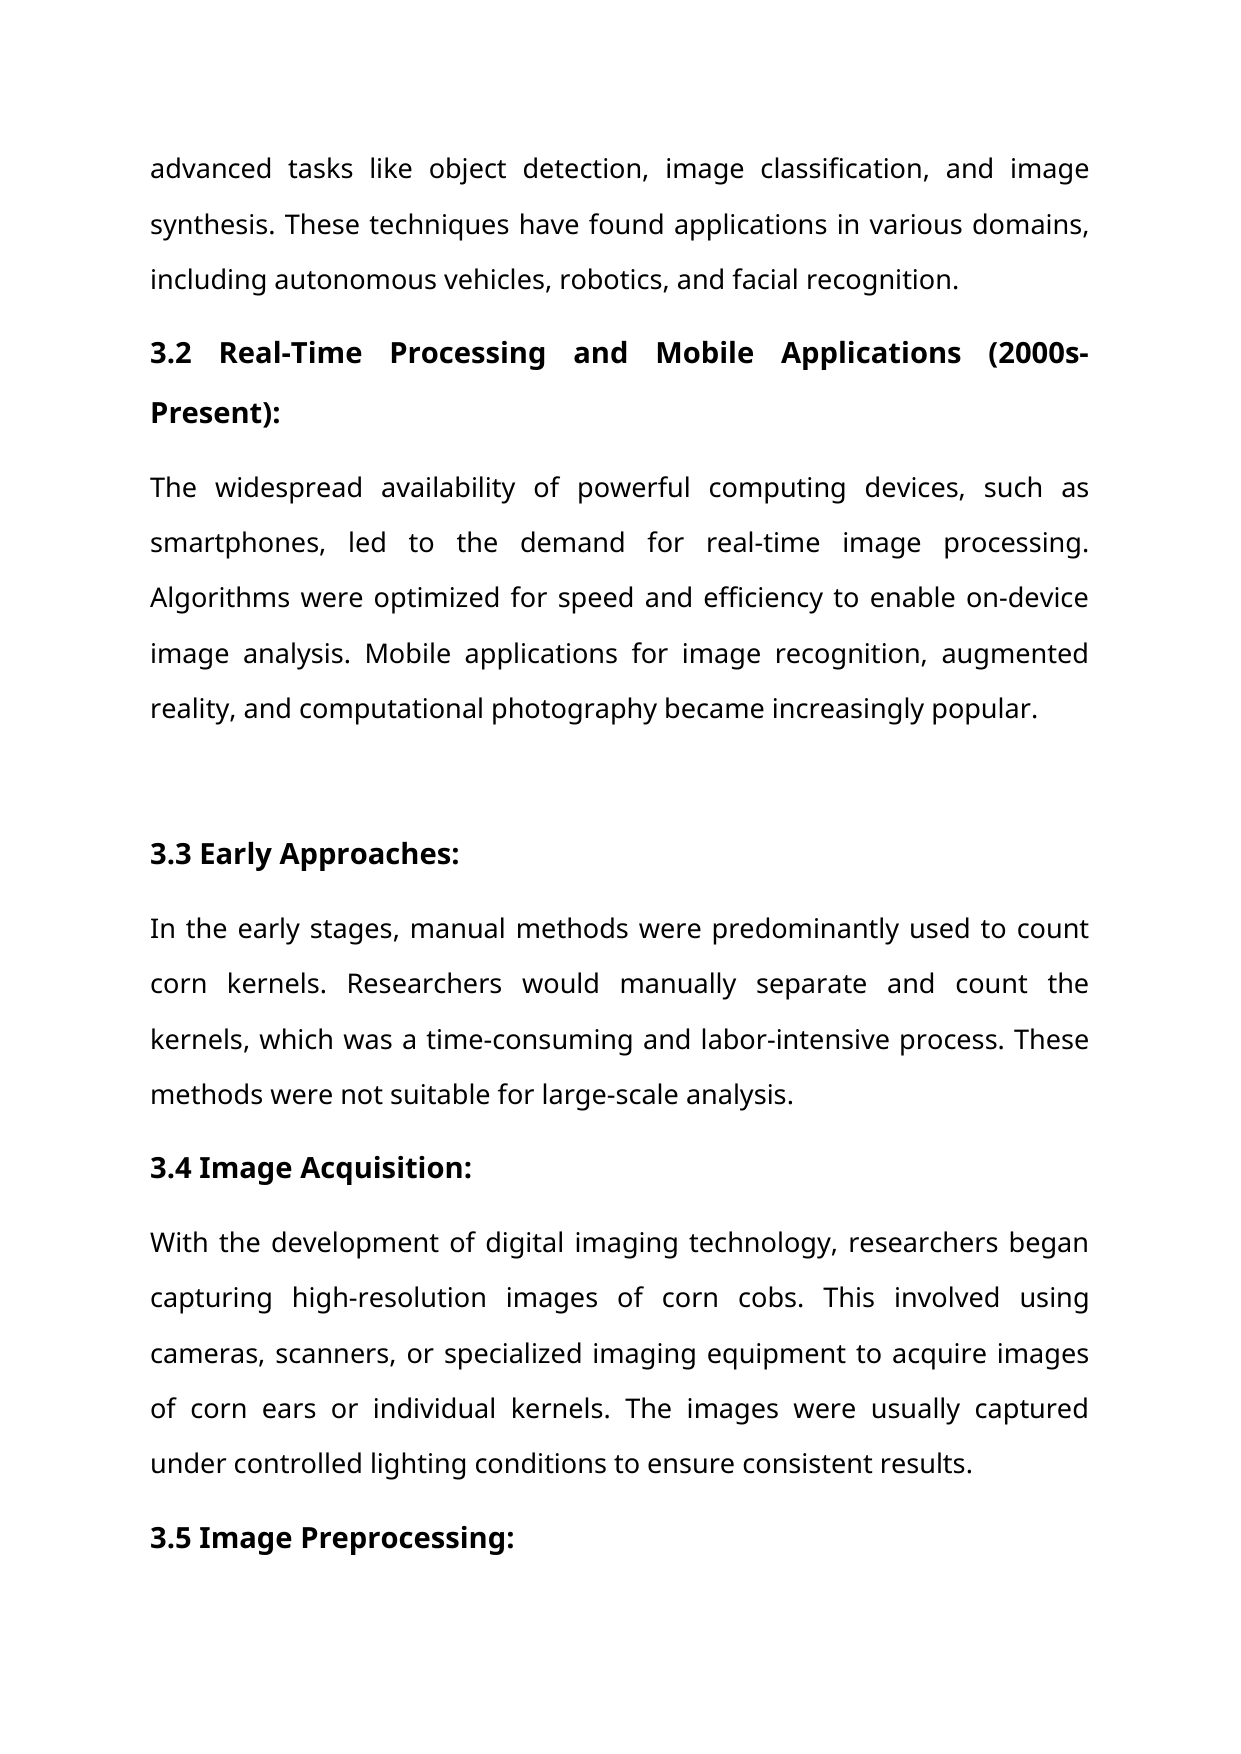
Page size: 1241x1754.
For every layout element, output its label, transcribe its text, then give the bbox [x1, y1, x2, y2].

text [150, 150, 1090, 297]
text 3.4 Image Acquisition: [150, 1147, 1090, 1187]
text 3.5 Image Preprocessing: [150, 1517, 1090, 1557]
text 3.3 Early Approaches: [150, 833, 1090, 873]
text In the early stages, manual methods were predominantly used to count corn kernels. Researchers would manually separate and count the kernels, which was a time-consuming and labor-intensive process. These methods were not suitable for large-scale analysis. [150, 909, 1090, 1112]
text 3.2 Real-Time Processing and Mobile Applications (2000s-Present): [150, 333, 1090, 432]
text With the development of digital imaging technology, researchers began capturing high-resolution images of corn cobs. This involved using cameras, scanners, or specialized imaging equipment to acquire images of corn ears or individual kernels. The images were usually captured under controlled lighting conditions to ensure consistent results. [150, 1224, 1090, 1482]
text The widespread availability of powerful computing devices, such as smartphones, led to the demand for real-time image processing. Algorithms were optimized for speed and efficiency to enable on-device image analysis. Mobile applications for image recognition, augmented reality, and computational photography became increasingly popular. [150, 468, 1090, 726]
